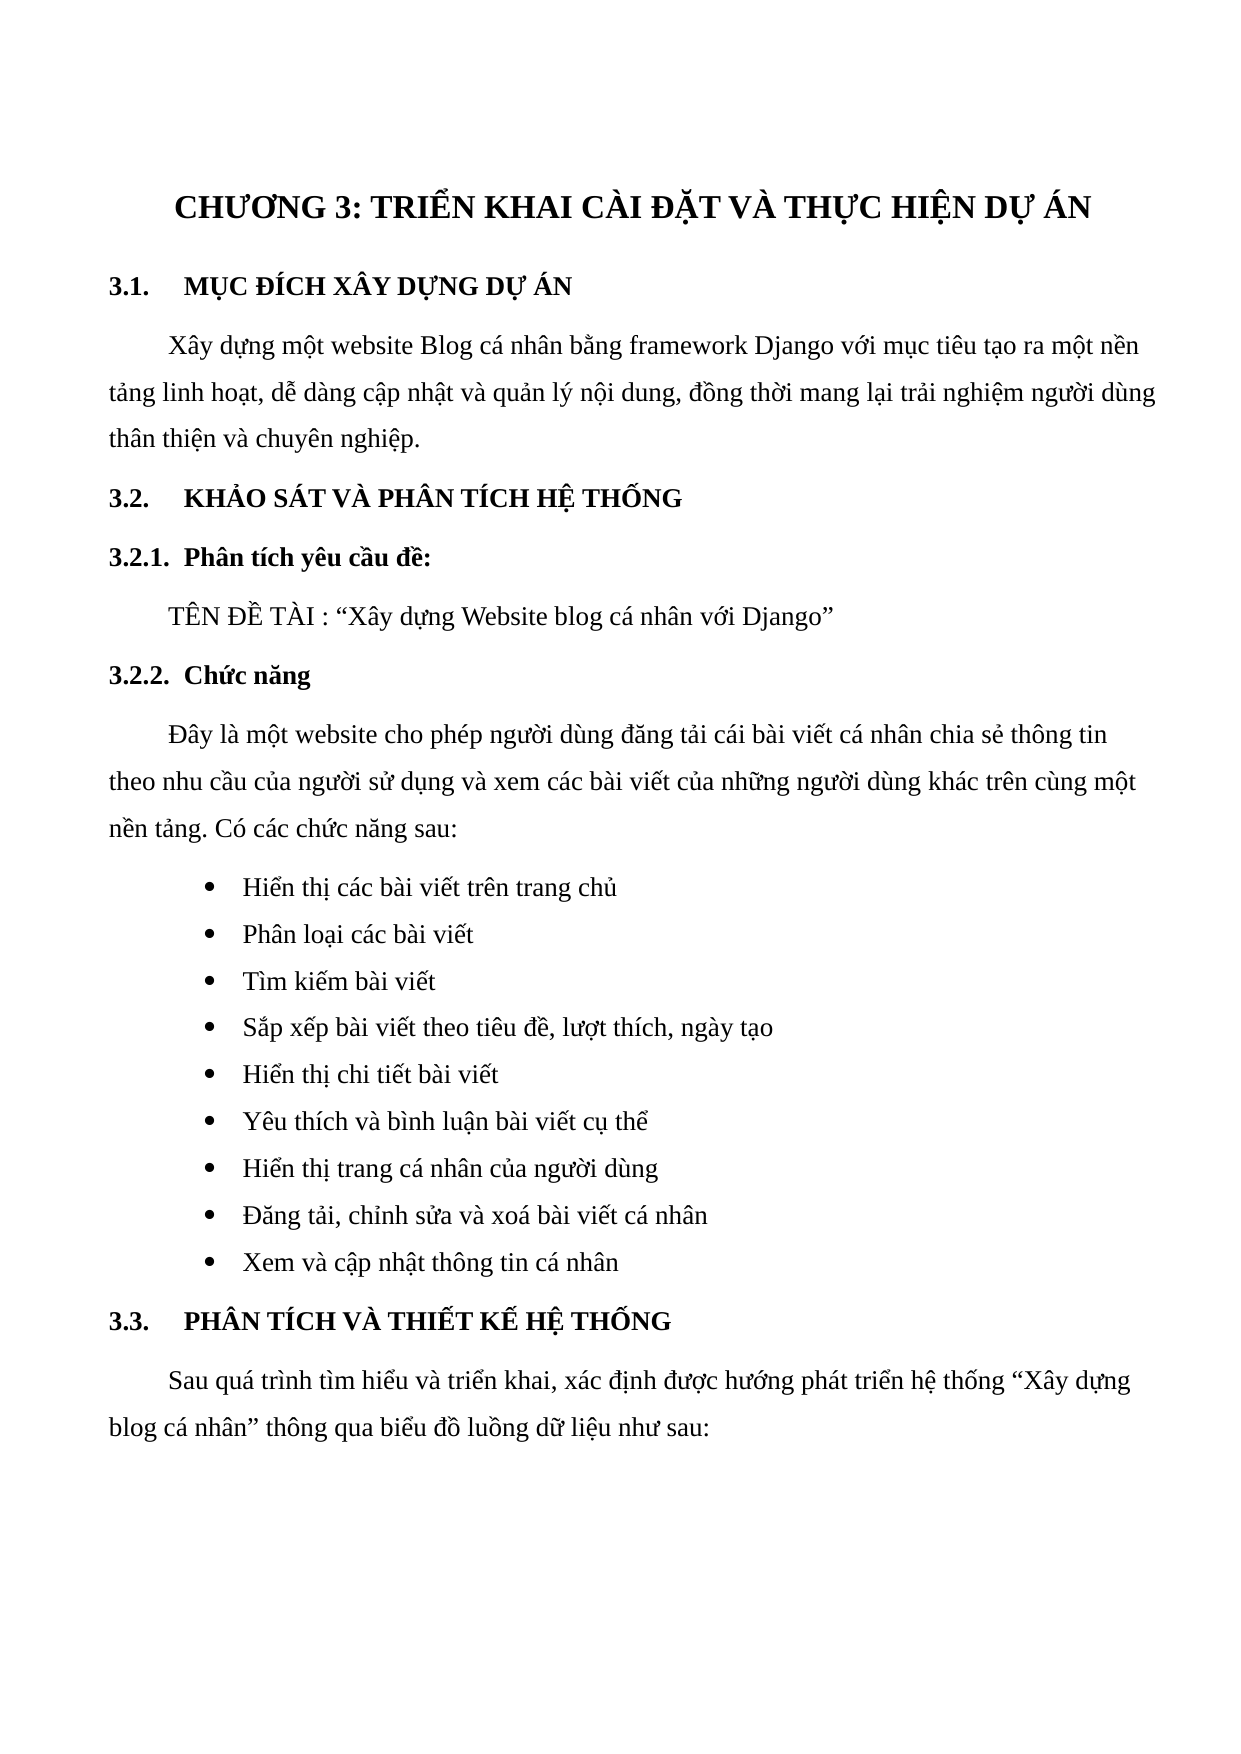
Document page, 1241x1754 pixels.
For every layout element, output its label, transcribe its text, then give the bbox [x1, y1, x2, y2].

text CHƯƠNG 3: TRIỂN KHAI CÀI ĐẶT VÀ THỰC HIỆN DỰ ÁN [109, 187, 1157, 226]
list Chức năng [109, 659, 1157, 690]
list Hiển thị chi tiết bài viết [205, 1058, 1157, 1089]
list Sắp xếp bài viết theo tiêu đề, lượt thích, ngày tạo [205, 1011, 1157, 1043]
text Xây dựng một website Blog cá nhân bằng framework Django với mục tiêu tạo ra một nền tảng linh hoạt, dễ dàng cập nhật và quản lý nội dung, đồng thời mang lại trải nghiệm người dùng thân thiện và chuyên nghiệp. [109, 329, 1157, 454]
text Đây là một website cho phép người dùng đăng tải cái bài viết cá nhân chia sẻ thông tin theo nhu cầu của người sử dụng và xem các bài viết của những người dùng khác trên cùng một nền tảng. Có các chức năng sau: [109, 718, 1157, 843]
text TÊN ĐỀ TÀI : “Xây dựng Website blog cá nhân với Django” [109, 600, 1157, 631]
list Phân tích yêu cầu đề: [109, 541, 1157, 572]
list Yêu thích và bình luận bài viết cụ thể [205, 1105, 1157, 1136]
list Tìm kiếm bài viết [205, 964, 1157, 996]
list Khảo sát và phân tích hệ thống [109, 482, 1157, 513]
list Mục đích xây dựng dự án [109, 270, 1157, 301]
list Hiển thị trang cá nhân của người dùng [205, 1152, 1157, 1183]
list Đăng tải, chỉnh sửa và xoá bài viết cá nhân [205, 1199, 1157, 1230]
text Sau quá trình tìm hiểu và triển khai, xác định được hướng phát triển hệ thống “Xây dựng blog cá nhân” thông qua biểu đồ luồng dữ liệu như sau: [109, 1364, 1157, 1442]
list Phân loại các bài viết [205, 918, 1157, 949]
list Hiển thị các bài viết trên trang chủ [205, 871, 1157, 902]
list Phân tích và thiết kế hệ thống [109, 1305, 1157, 1336]
list Xem và cập nhật thông tin cá nhân [205, 1246, 1157, 1277]
